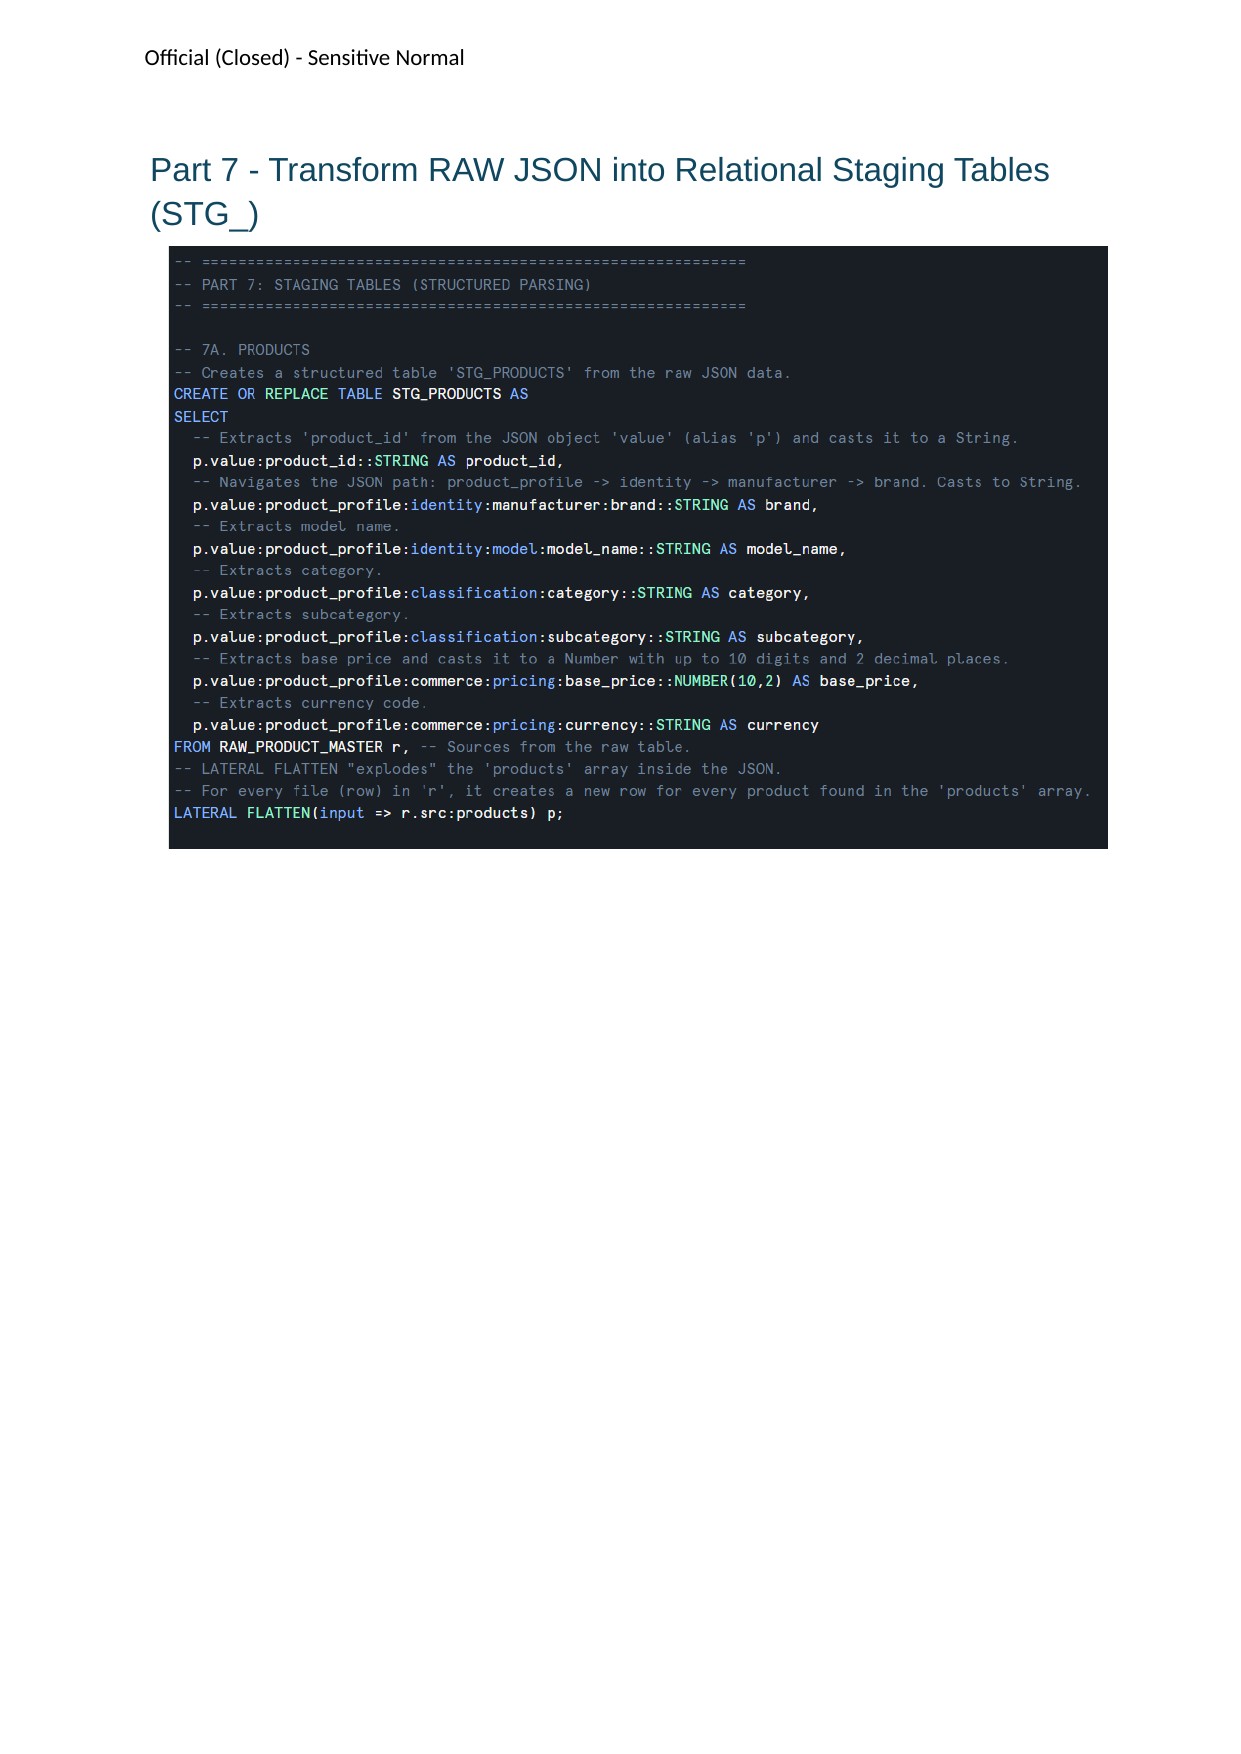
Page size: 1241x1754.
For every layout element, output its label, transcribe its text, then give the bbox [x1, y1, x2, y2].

subtitle Part 7 - Transform RAW JSON into Relational Staging Tables (STG_) [150, 150, 1090, 233]
